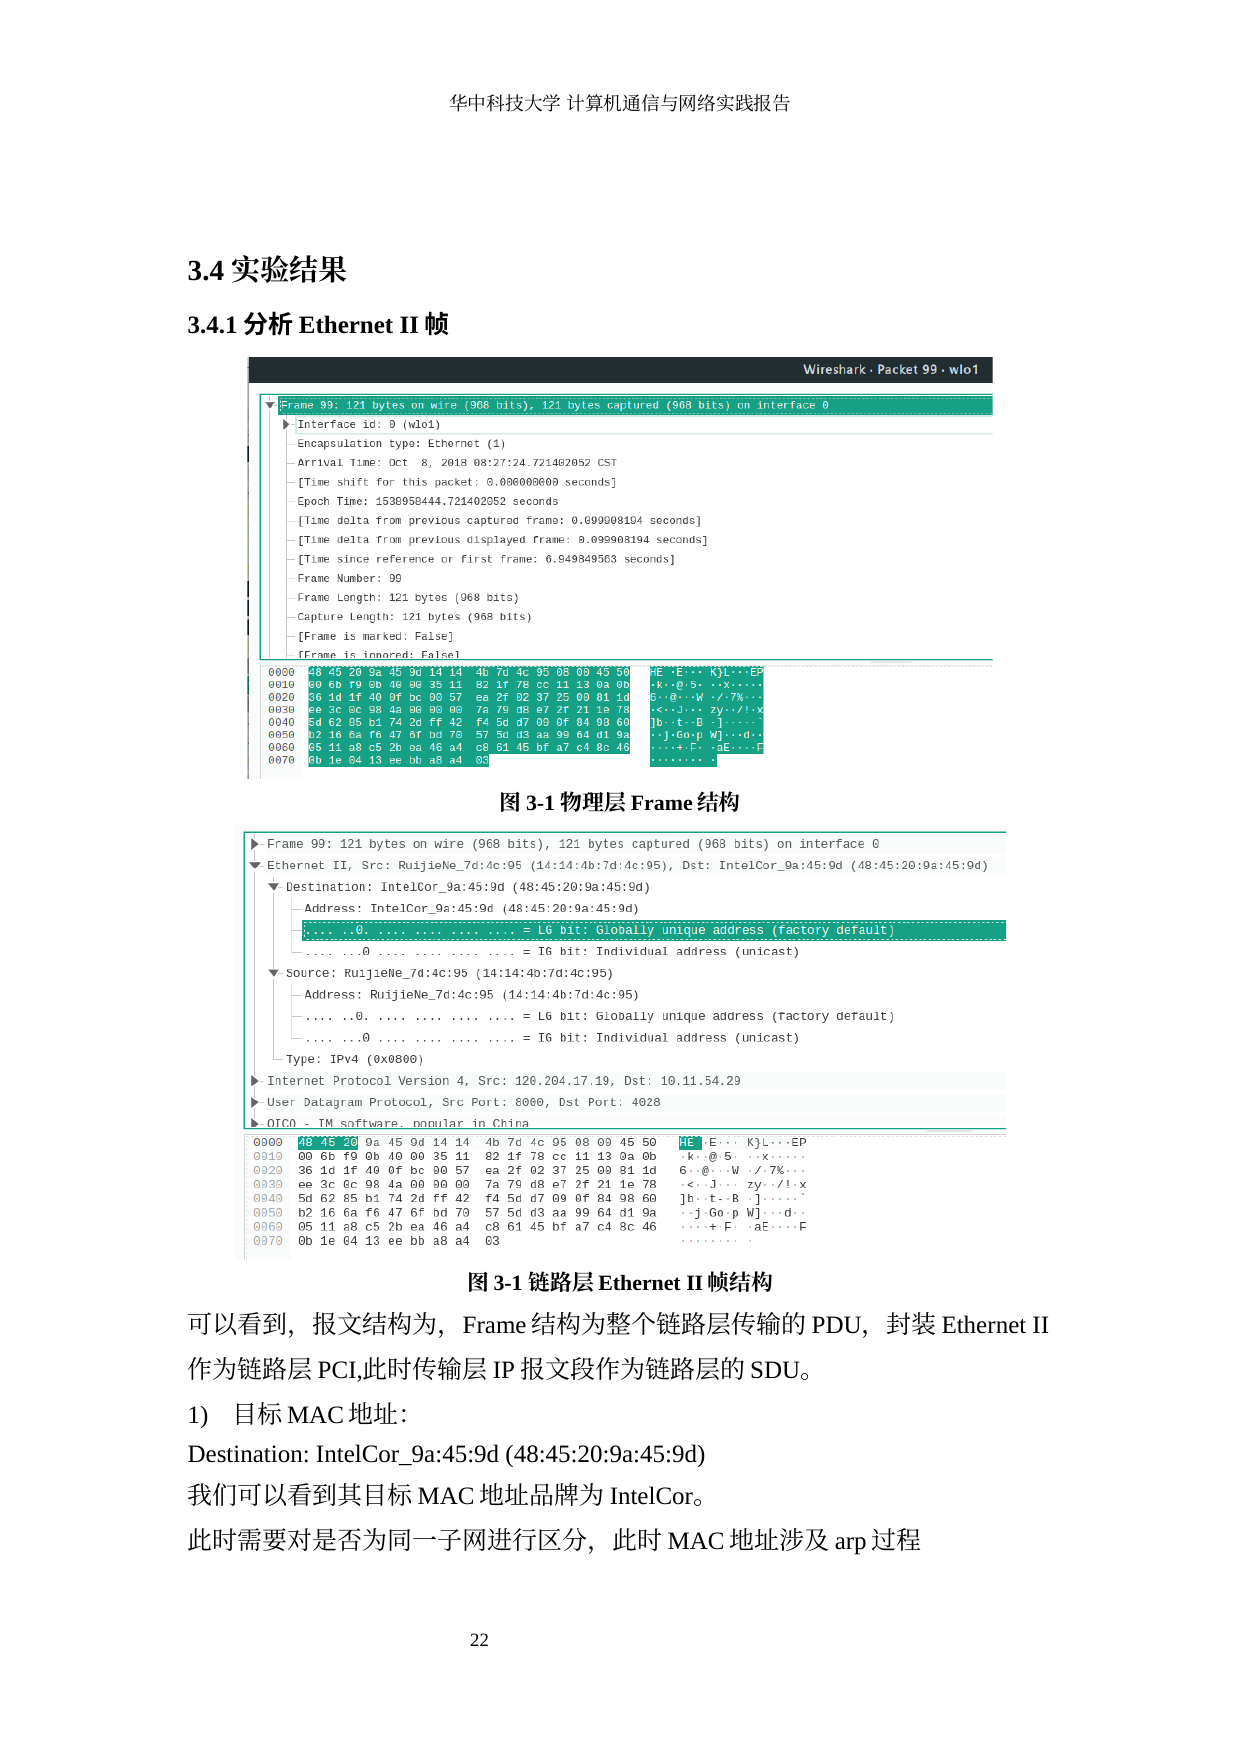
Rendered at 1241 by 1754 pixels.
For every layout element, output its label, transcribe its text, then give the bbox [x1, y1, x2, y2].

text 图3-1 物理层Frame结构 [187, 785, 1053, 817]
subtitle 3.4 实验结果 [187, 246, 1053, 288]
picture [247, 357, 993, 779]
text 此时需要对是否为同一子网进行区分，此时MAC地址涉及arp过程 [187, 1520, 1053, 1556]
list 目标MAC地址： [187, 1395, 1053, 1431]
text 可以看到，报文结构为，Frame结构为整个链路层传输的PDU，封装Ethernet II作为链路层PCI,此时传输层IP报文段作为链路层的SDU。 [187, 1305, 1053, 1386]
text Destination: IntelCor_9a:45:9d (48:45:20:9a:45:9d) [187, 1439, 1053, 1468]
subtitle 3.4.1 分析Ethernet II帧 [187, 305, 1053, 341]
text 我们可以看到其目标MAC地址品牌为IntelCor。 [187, 1476, 1053, 1511]
text 图3-1 链路层Ethernet II帧结构 [187, 1266, 1053, 1297]
picture [234, 824, 1007, 1260]
